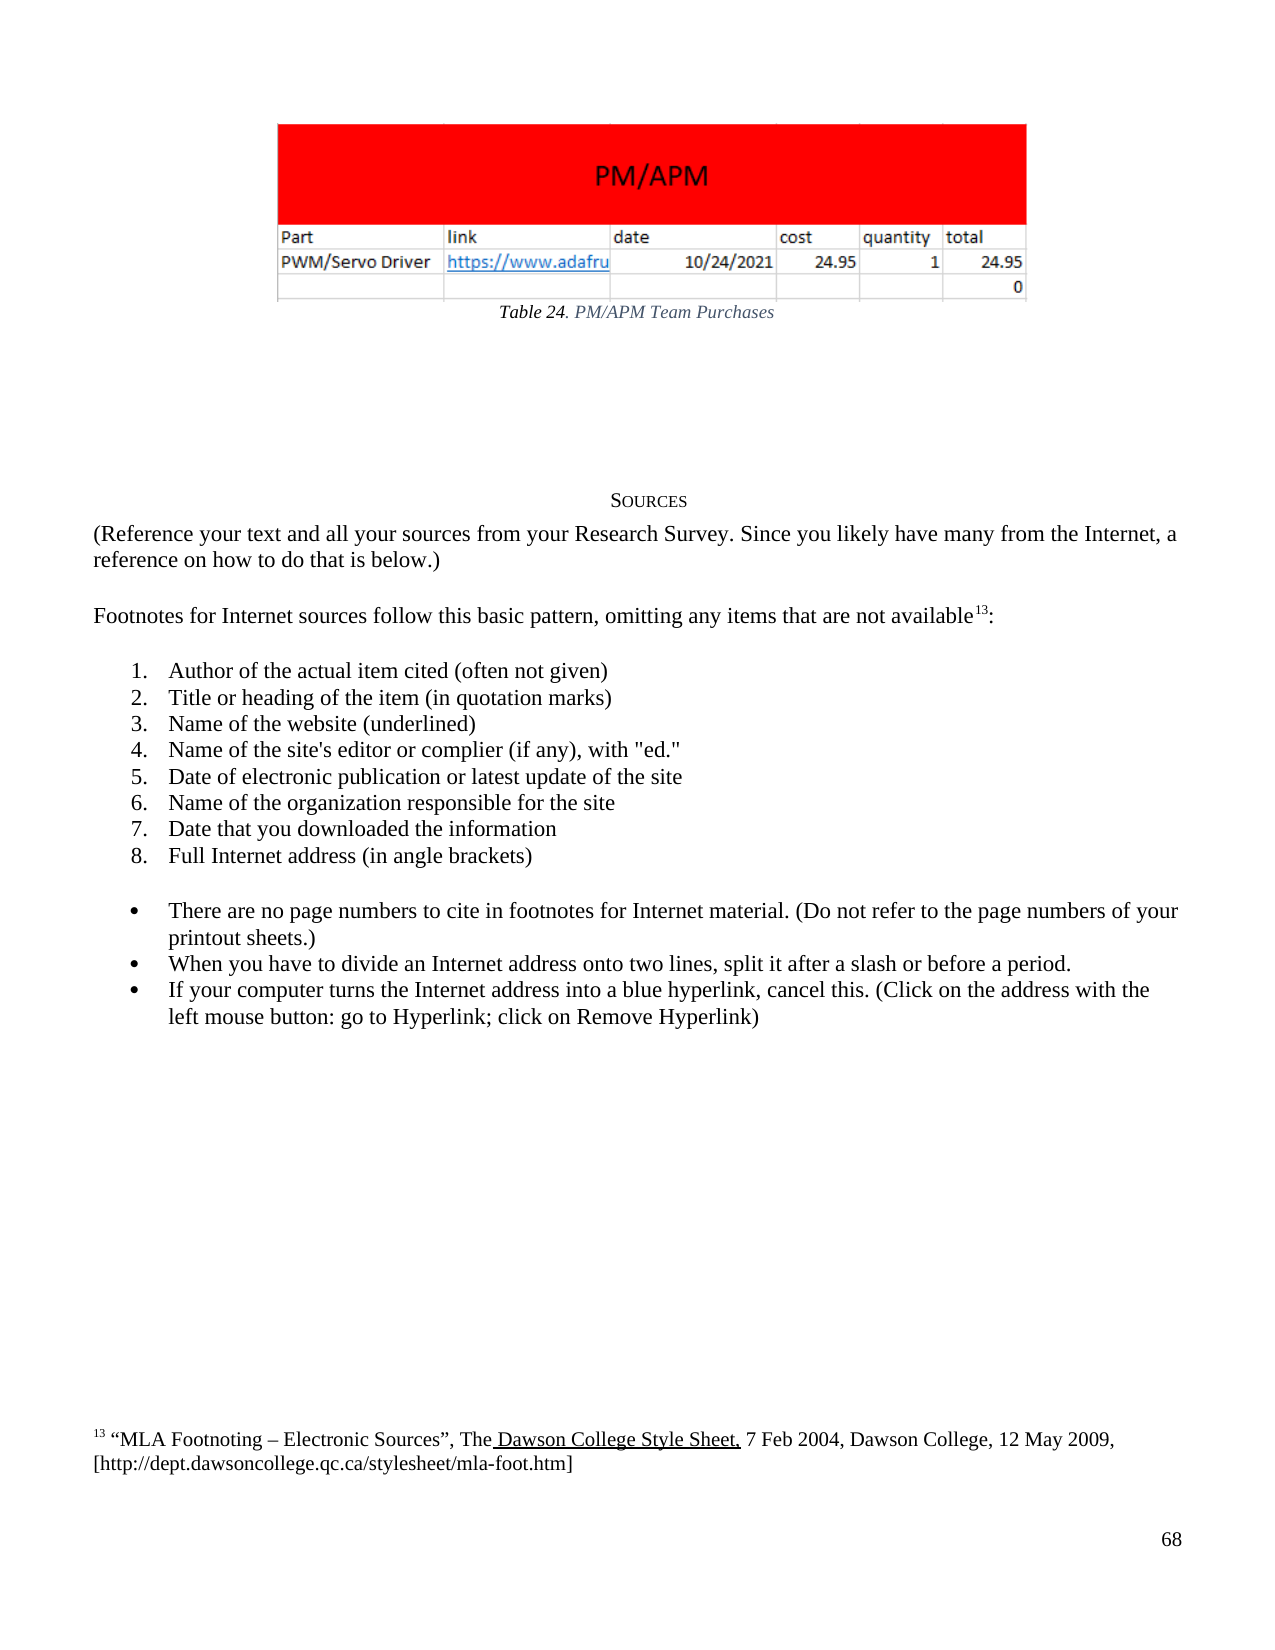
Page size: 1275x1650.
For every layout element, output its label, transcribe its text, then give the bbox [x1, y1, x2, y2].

list Date that you downloaded the information [131, 815, 1182, 842]
text Footnotes for Internet sources follow this basic pattern, omitting any items that are not available: [93, 602, 1182, 628]
picture [277, 123, 1028, 302]
list If your computer turns the Internet address into a blue hyperlink, cancel this. (Click on the address with the left mouse button: go to Hyperlink; click on Remove Hyperlink) [131, 976, 1182, 1029]
list When you have to divide an Internet address onto two lines, split it after a slash or before a period. [131, 950, 1182, 976]
list Title or heading of the item (in quotation marks) [131, 684, 1182, 710]
list Name of the website (underlined) [131, 710, 1182, 736]
list Name of the organization responsible for the site [131, 789, 1182, 815]
text Table 24. PM/APM Team Purchases [93, 301, 1182, 323]
list Full Internet address (in angle brackets) [131, 842, 1182, 868]
list Date of electronic publication or latest update of the site [131, 763, 1182, 789]
subtitle Sources [93, 487, 1182, 512]
list There are no page numbers to cite in footnotes for Internet material. (Do not refer to the page numbers of your printout sheets.) [131, 897, 1182, 950]
list Name of the site's editor or complier (if any), with "ed." [131, 736, 1182, 763]
text (Reference your text and all your sources from your Research Survey. Since you likely have many from the Internet, a reference on how to do that is below.) [93, 520, 1182, 573]
list Author of the actual item cited (often not given) [131, 657, 1182, 684]
